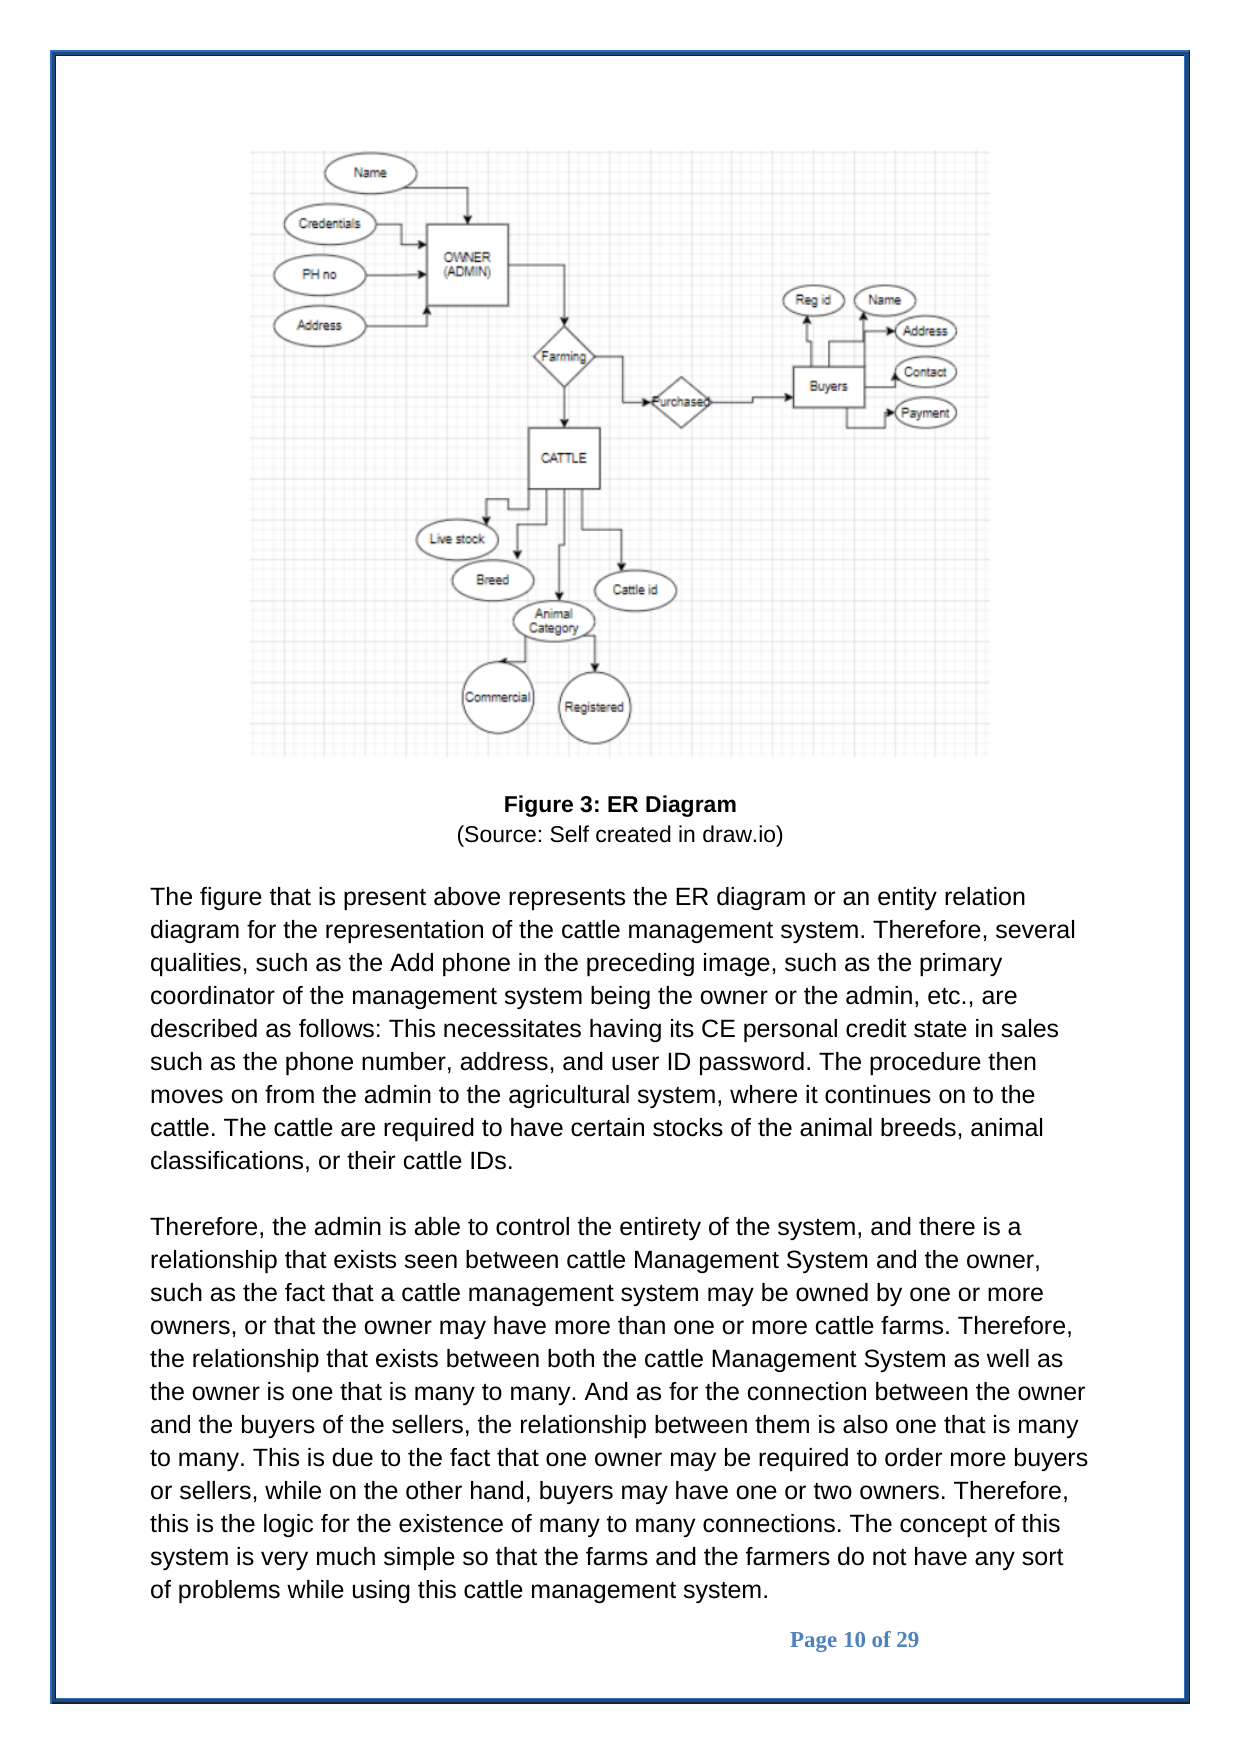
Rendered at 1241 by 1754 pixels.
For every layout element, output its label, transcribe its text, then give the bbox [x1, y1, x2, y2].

picture [250, 150, 990, 757]
text Figure 3: ER Diagram [150, 791, 1090, 817]
text The figure that is present above represents the ER diagram or an entity relation diagram for the representation of the cattle management system. Therefore, several qualities, such as the Add phone in the preceding image, such as the primary coordinator of the management system being the owner or the admin, etc., are described as follows: This necessitates having its CE personal credit state in sales such as the phone number, address, and user ID password. The procedure then moves on from the admin to the agricultural system, where it continues on to the cattle. The cattle are required to have certain stocks of the animal breeds, animal classifications, or their cattle IDs. [150, 882, 1090, 1174]
text Therefore, the admin is able to control the entirety of the system, and there is a relationship that exists seen between cattle Management System and the owner, such as the fact that a cattle management system may be owned by one or more owners, or that the owner may have more than one or more cattle farms. Therefore, the relationship that exists between both the cattle Management System as well as the owner is one that is many to many. And as for the connection between the owner and the buyers of the sellers, the relationship between them is also one that is many to many. This is due to the fact that one owner may be required to order more buyers or sellers, while on the other hand, buyers may have one or two owners. Therefore, this is the logic for the existence of many to many connections. The concept of this system is very much simple so that the farms and the farmers do not have any sort of problems while using this cattle management system. [150, 1212, 1090, 1604]
text (Source: Self created in draw.io) [150, 821, 1090, 848]
